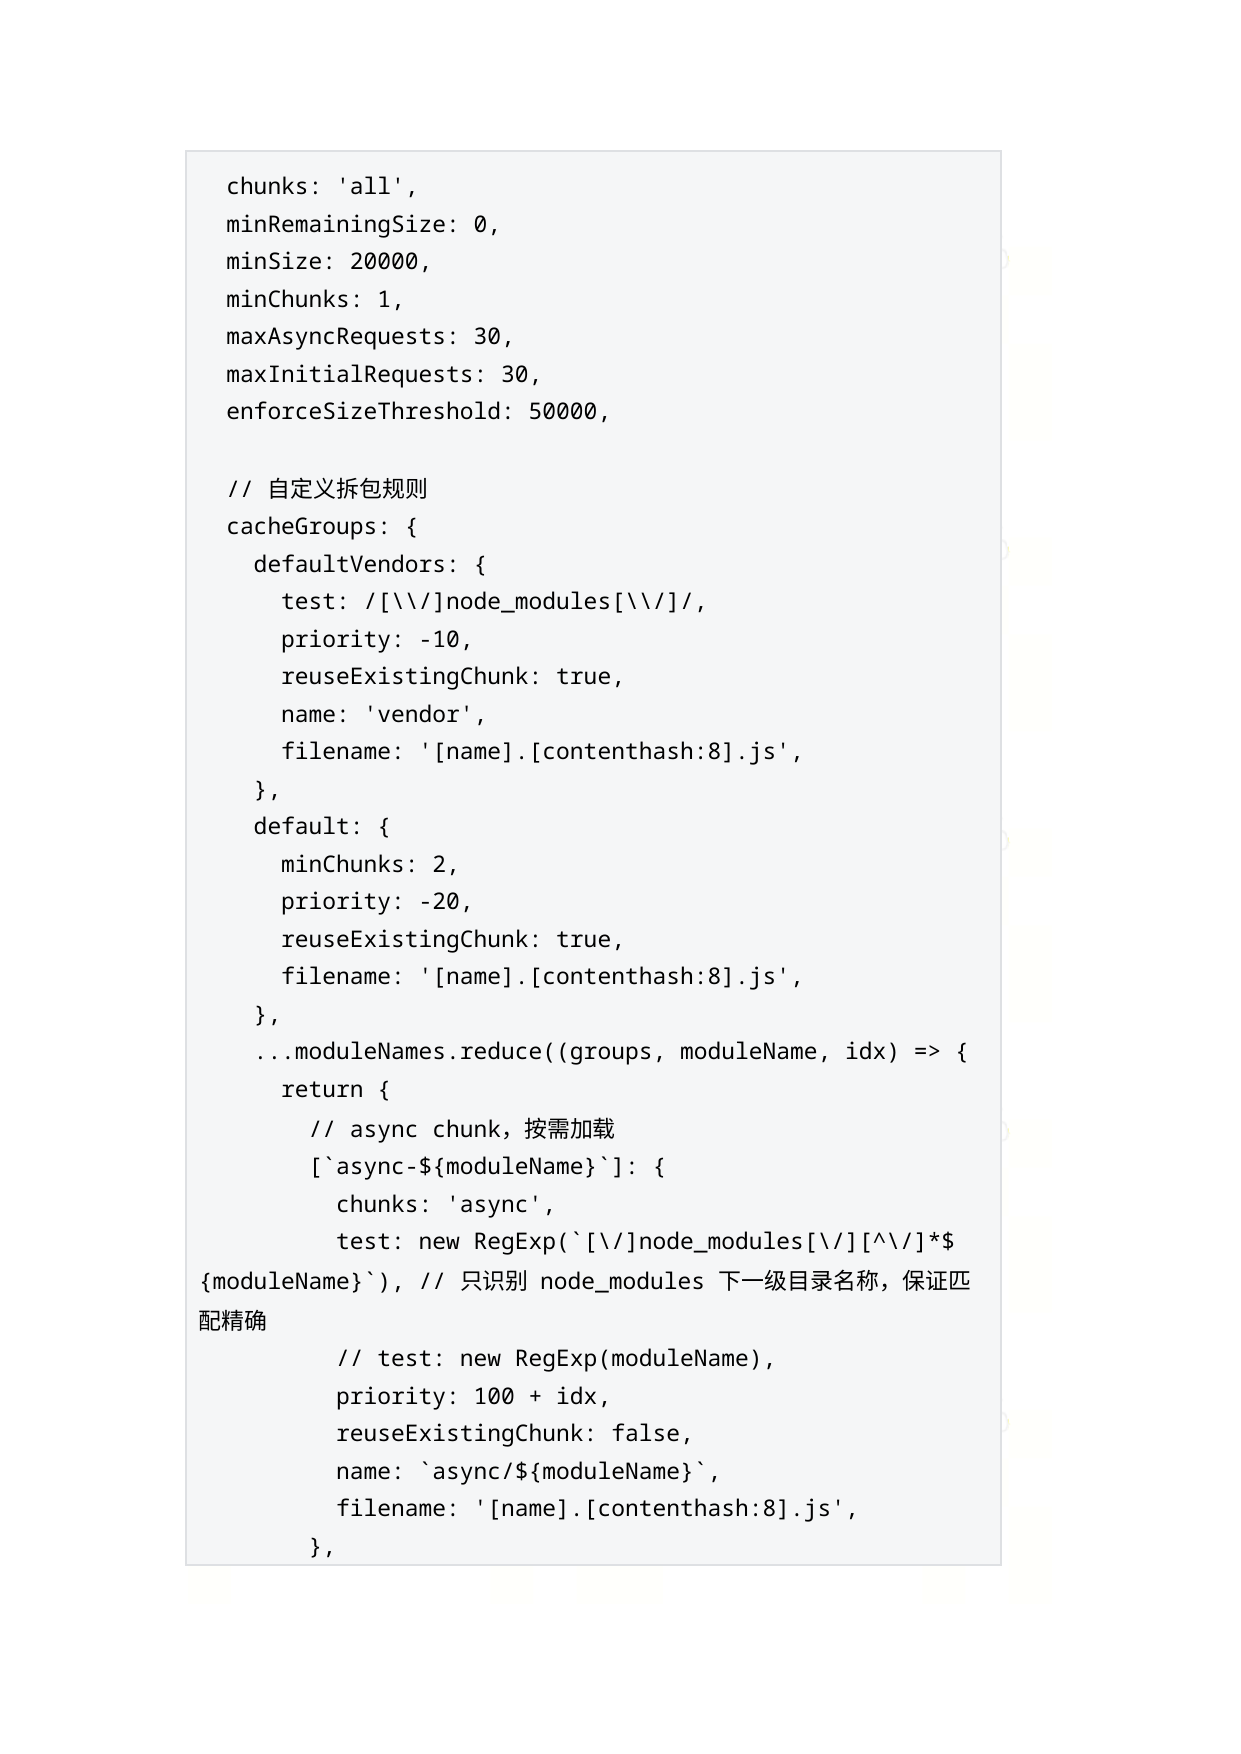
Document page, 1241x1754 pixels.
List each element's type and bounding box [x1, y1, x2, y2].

picture [188, 150, 1052, 1604]
table_header [187, 152, 1000, 1564]
